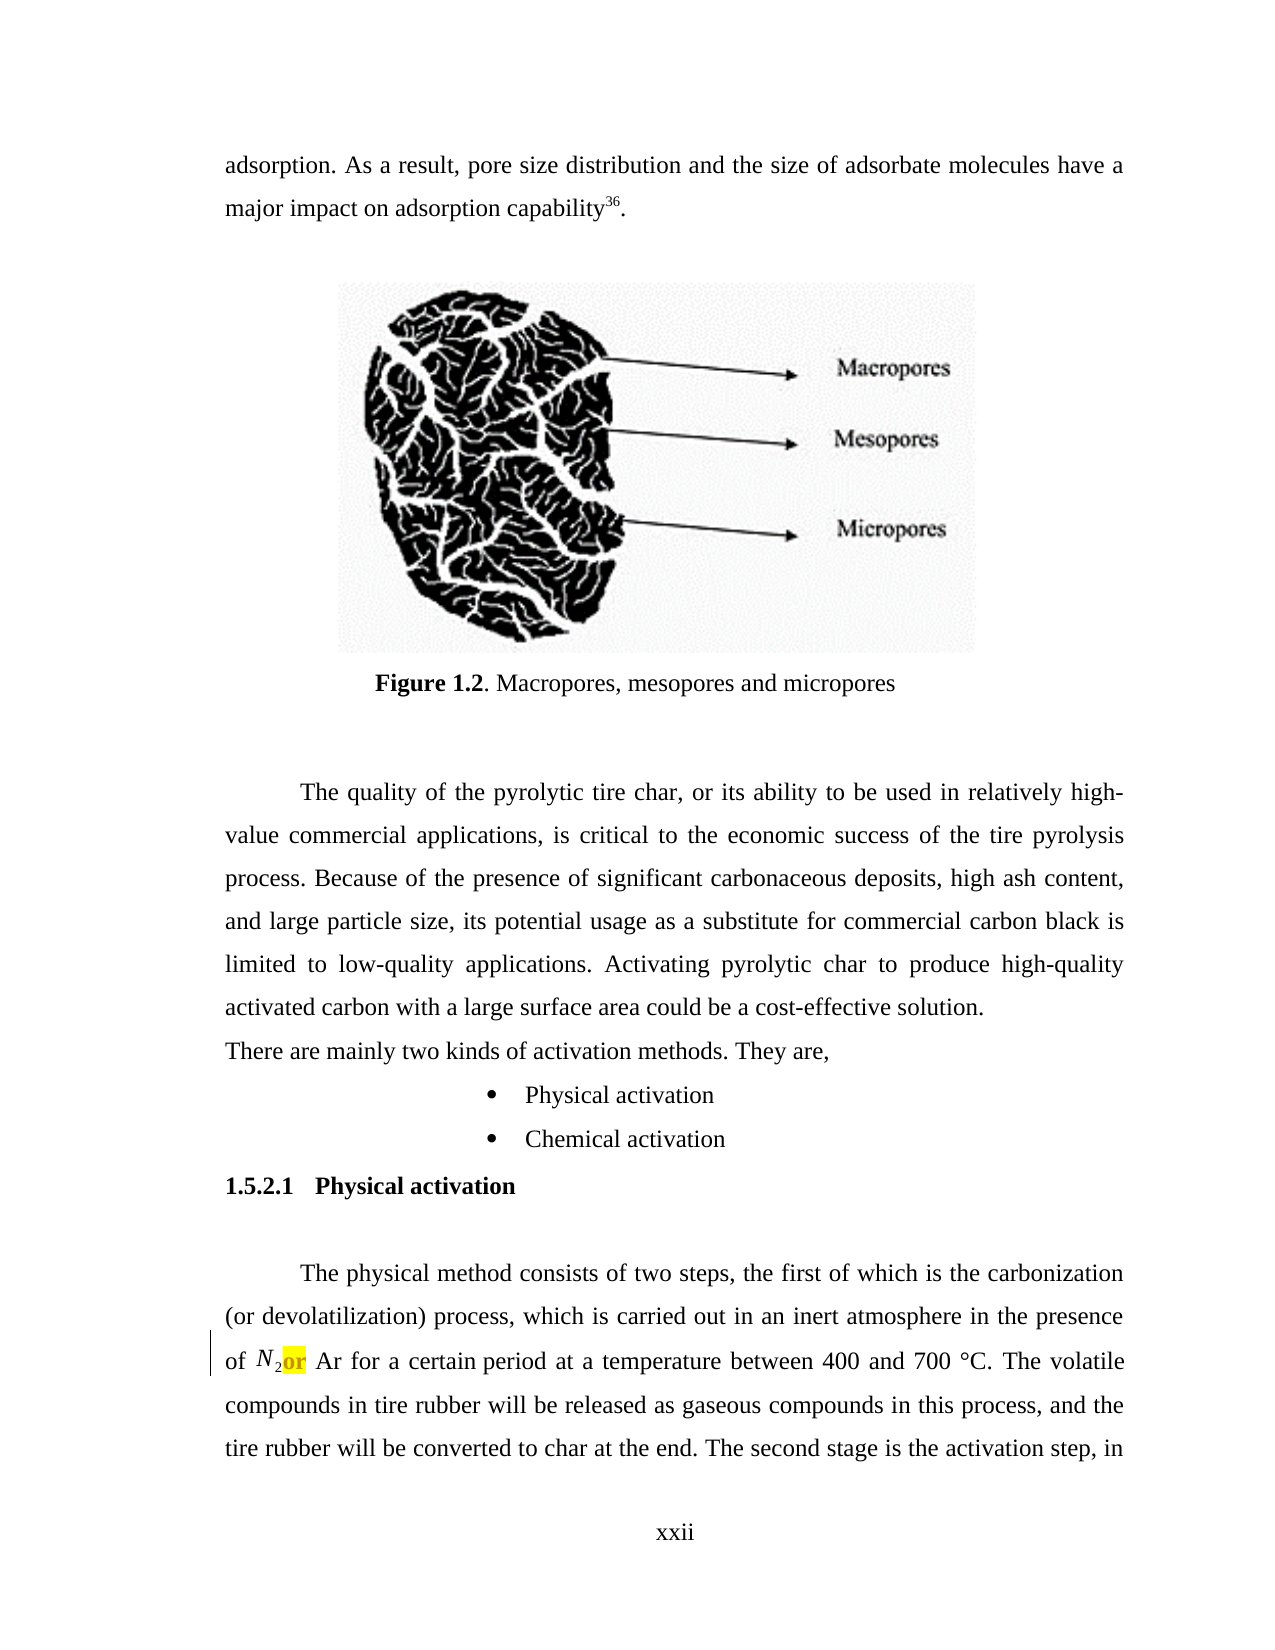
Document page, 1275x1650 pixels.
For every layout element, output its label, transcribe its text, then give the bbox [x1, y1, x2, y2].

list Physical activation [487, 1081, 1125, 1109]
text There are mainly two kinds of activation methods. They are, [225, 1036, 1125, 1065]
picture [337, 281, 977, 653]
subtitle Physical activation [225, 1171, 1125, 1200]
text The quality of the pyrolytic tire char, or its ability to be used in relatively high-value commercial applications, is critical to the economic success of the tire pyrolysis process. Because of the presence of significant carbonaceous deposits, high ash content, and large particle size, its potential usage as a substitute for commercial carbon black is limited to low-quality applications. Activating pyrolytic char to produce high-quality activated carbon with a large surface area could be a cost-effective solution. [225, 777, 1125, 1021]
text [225, 150, 1125, 222]
text Figure 1.2. Macropores, mesopores and micropores [300, 668, 1125, 697]
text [225, 1258, 1125, 1462]
list Chemical activation [487, 1124, 1125, 1152]
